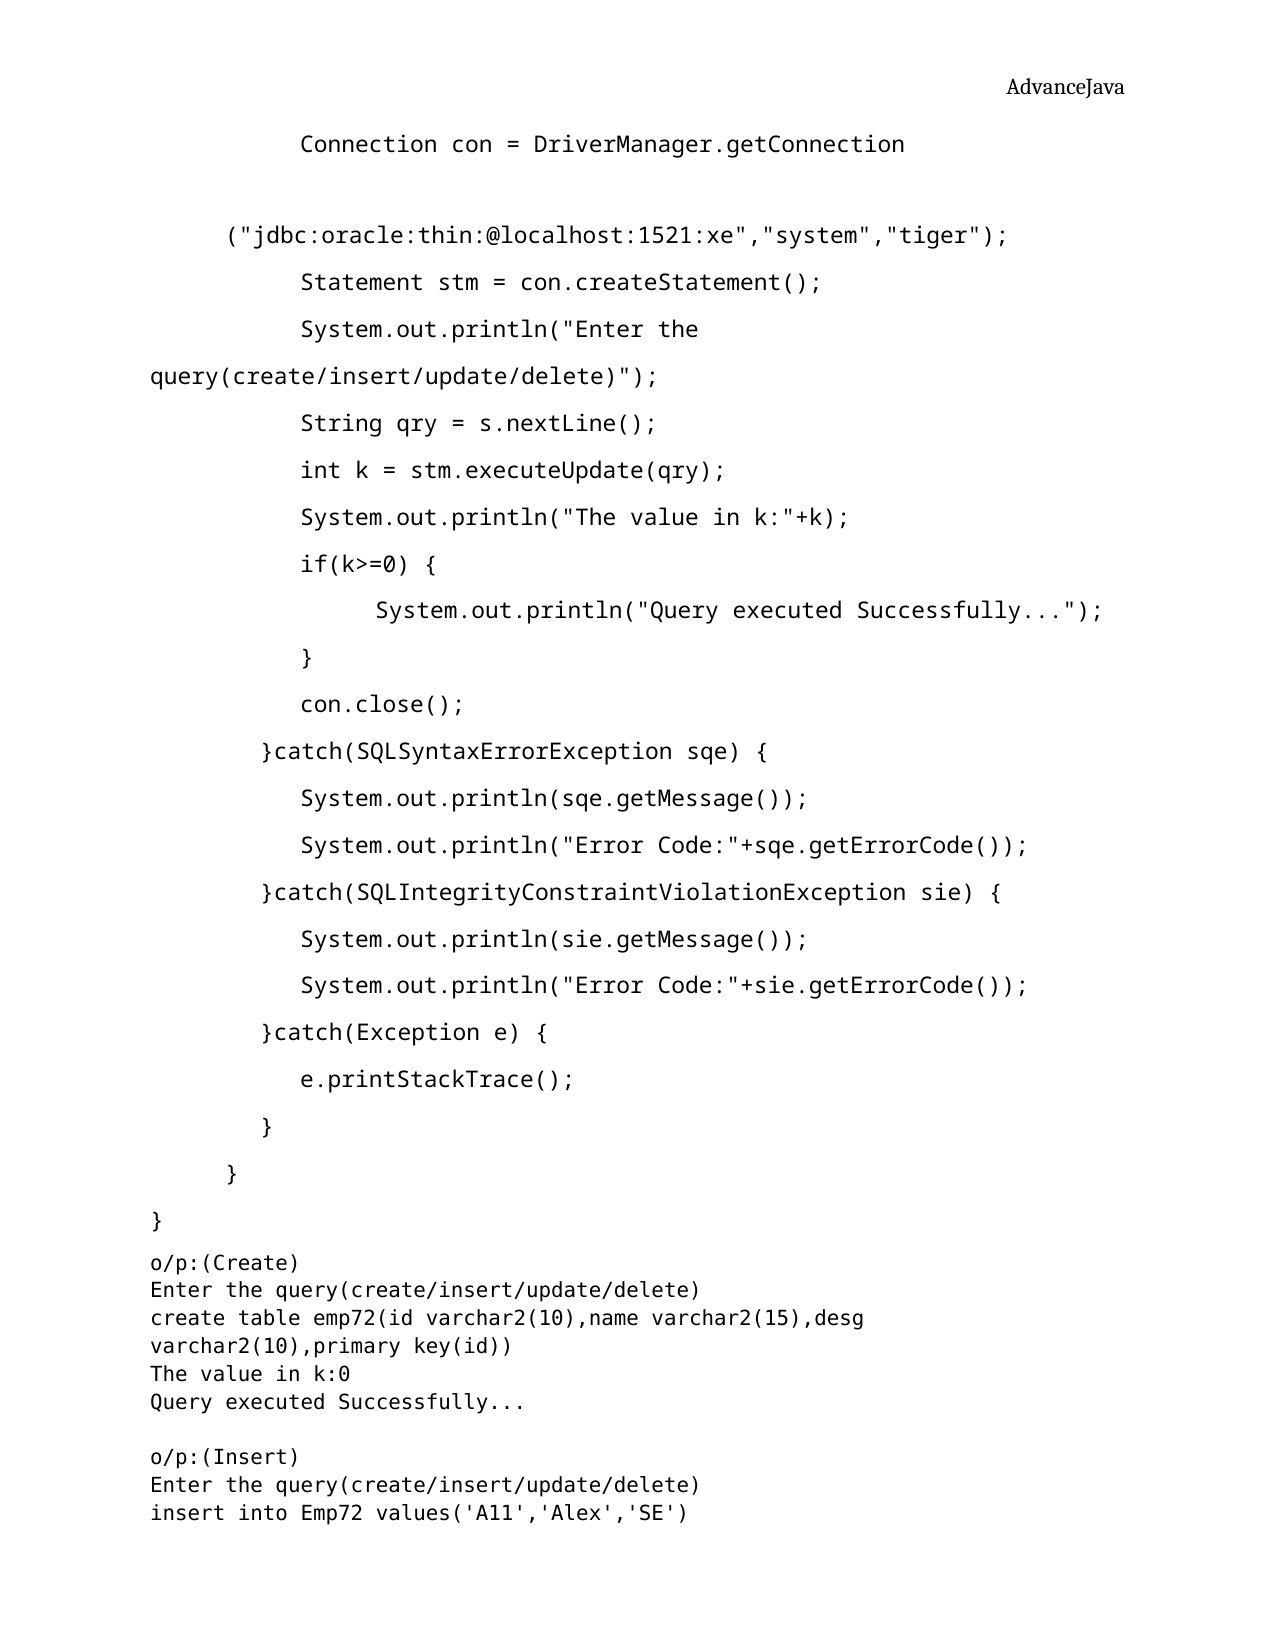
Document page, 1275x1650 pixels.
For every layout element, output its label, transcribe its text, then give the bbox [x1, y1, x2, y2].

text }catch(Exception e) { [150, 1016, 1125, 1048]
text }catch(SQLSyntaxErrorException sqe) { [150, 735, 1125, 766]
text System.out.println(sqe.getMessage()); [150, 782, 1125, 813]
text Connection con = DriverManager.getConnection [150, 128, 1125, 159]
text ("jdbc:oracle:thin:@localhost:1521:xe","system","tiger"); [150, 175, 1125, 251]
text create table emp72(id varchar2(10),name varchar2(15),desg varchar2(10),primary key(id)) [150, 1306, 1125, 1358]
text System.out.println("The value in k:"+k); [150, 501, 1125, 532]
text The value in k:0 [150, 1362, 1125, 1386]
text e.printStackTrace(); [150, 1063, 1125, 1094]
text if(k>=0) { [150, 548, 1125, 579]
text o/p:(Insert) [150, 1445, 1125, 1470]
text System.out.println("Query executed Successfully..."); [150, 594, 1125, 626]
text con.close(); [150, 688, 1125, 719]
text System.out.println("Error Code:"+sqe.getErrorCode()); [150, 829, 1125, 860]
text } [150, 1110, 1125, 1141]
text System.out.println(sie.getMessage()); [150, 923, 1125, 954]
text System.out.println("Error Code:"+sie.getErrorCode()); [150, 969, 1125, 1001]
text insert into Emp72 values('A11','Alex','SE') [150, 1501, 1125, 1525]
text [150, 1473, 1125, 1497]
text int k = stm.executeUpdate(qry); [150, 454, 1125, 485]
text Statement stm = con.createStatement(); [150, 266, 1125, 298]
text } [150, 1204, 1125, 1235]
text String qry = s.nextLine(); [150, 407, 1125, 438]
text }catch(SQLIntegrityConstraintViolationException sie) { [150, 876, 1125, 907]
text Enter the query(create/insert/update/delete) [150, 1278, 1125, 1303]
text System.out.println("Enter the query(create/insert/update/delete)"); [150, 313, 1125, 391]
text o/p:(Create) [150, 1251, 1125, 1275]
text } [150, 641, 1125, 673]
text } [150, 1157, 1125, 1188]
text Query executed Successfully... [150, 1390, 1125, 1414]
